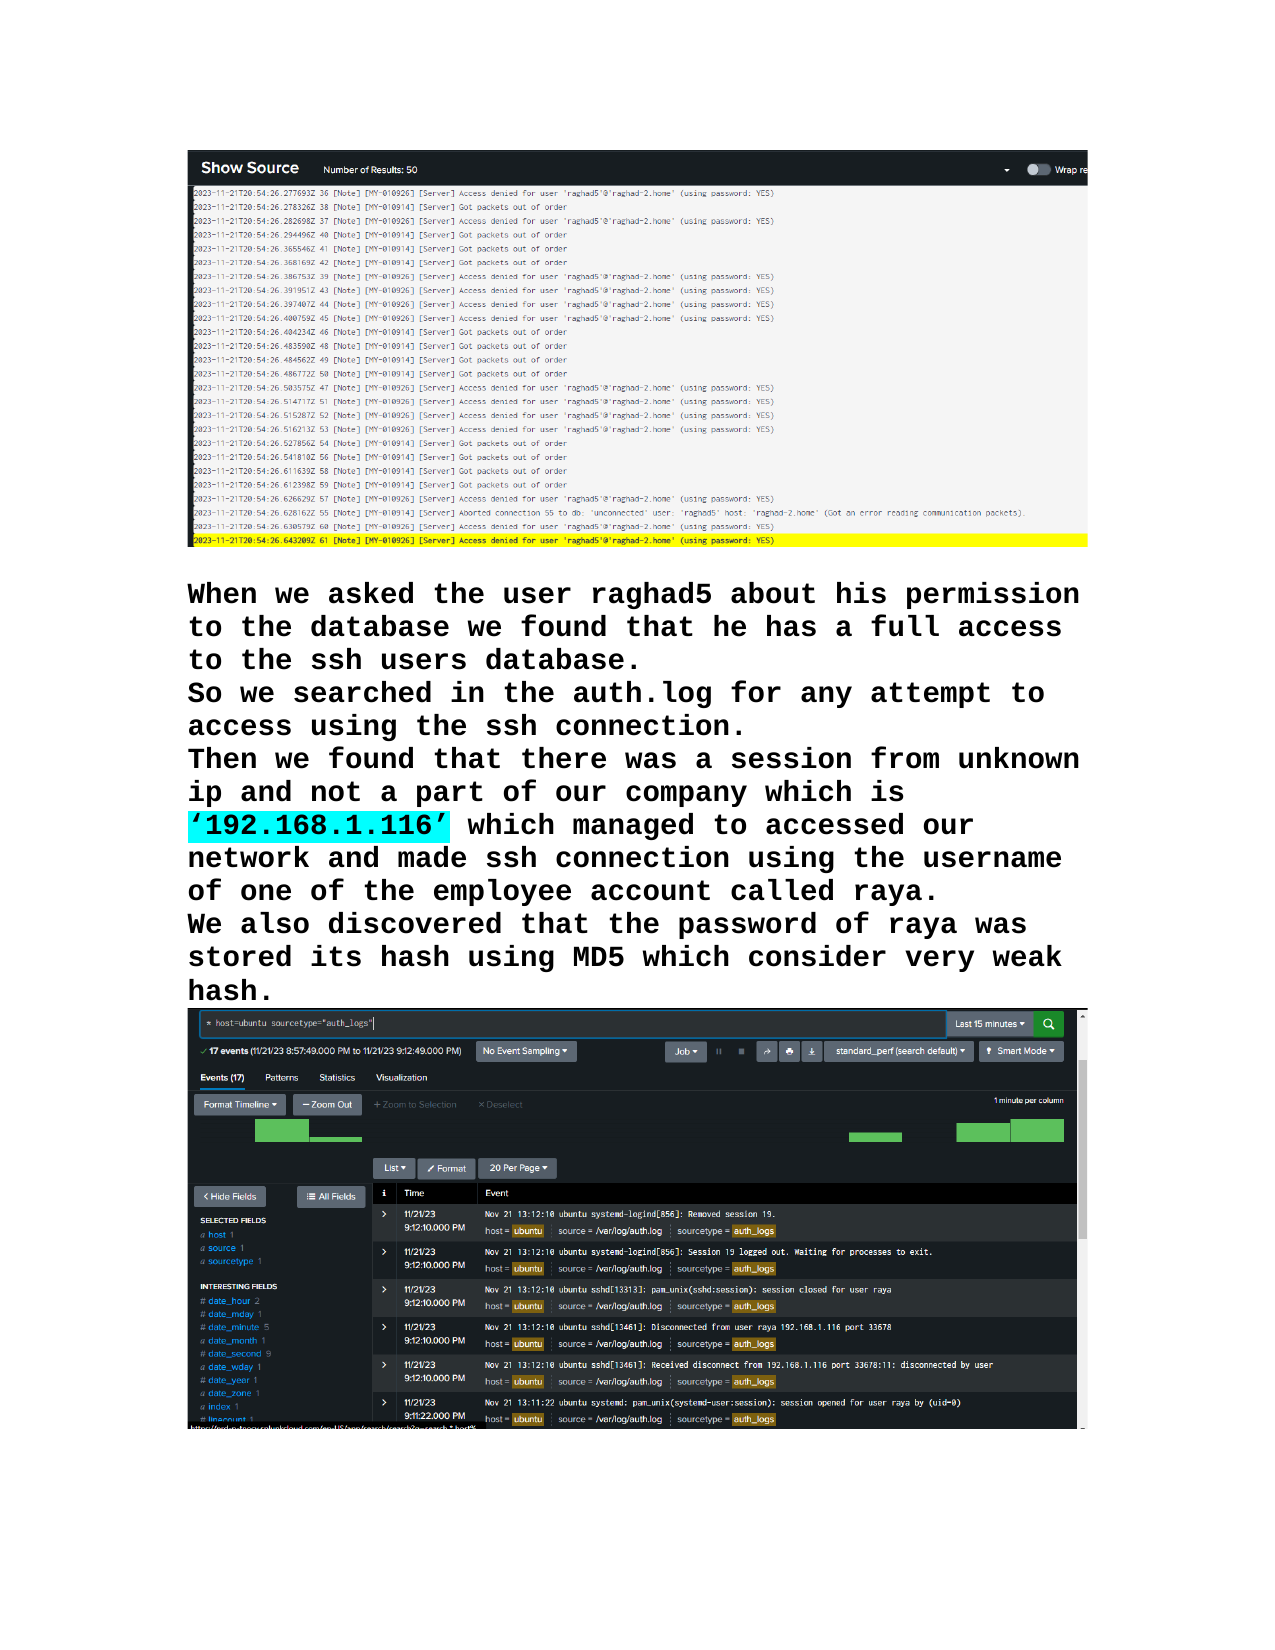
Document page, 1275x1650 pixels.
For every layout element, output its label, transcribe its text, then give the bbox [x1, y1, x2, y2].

picture [187, 150, 1088, 547]
text We also discovered that the password of raya was stored its hash using MD5 which consider very weak hash. [187, 909, 1087, 1008]
text Then we found that there was a session from unknown ip and not a part of our company which is ‘192.168.1.116’ which managed to accessed our network and made ssh connection using the username of one of the employee account called raya. [187, 744, 1087, 909]
picture [187, 1008, 1088, 1429]
text When we asked the user raghad5 about his permission to the database we found that he has a full access to the ssh users database. [187, 579, 1087, 678]
text So we searched in the auth.log for any attempt to access using the ssh connection. [187, 678, 1087, 744]
